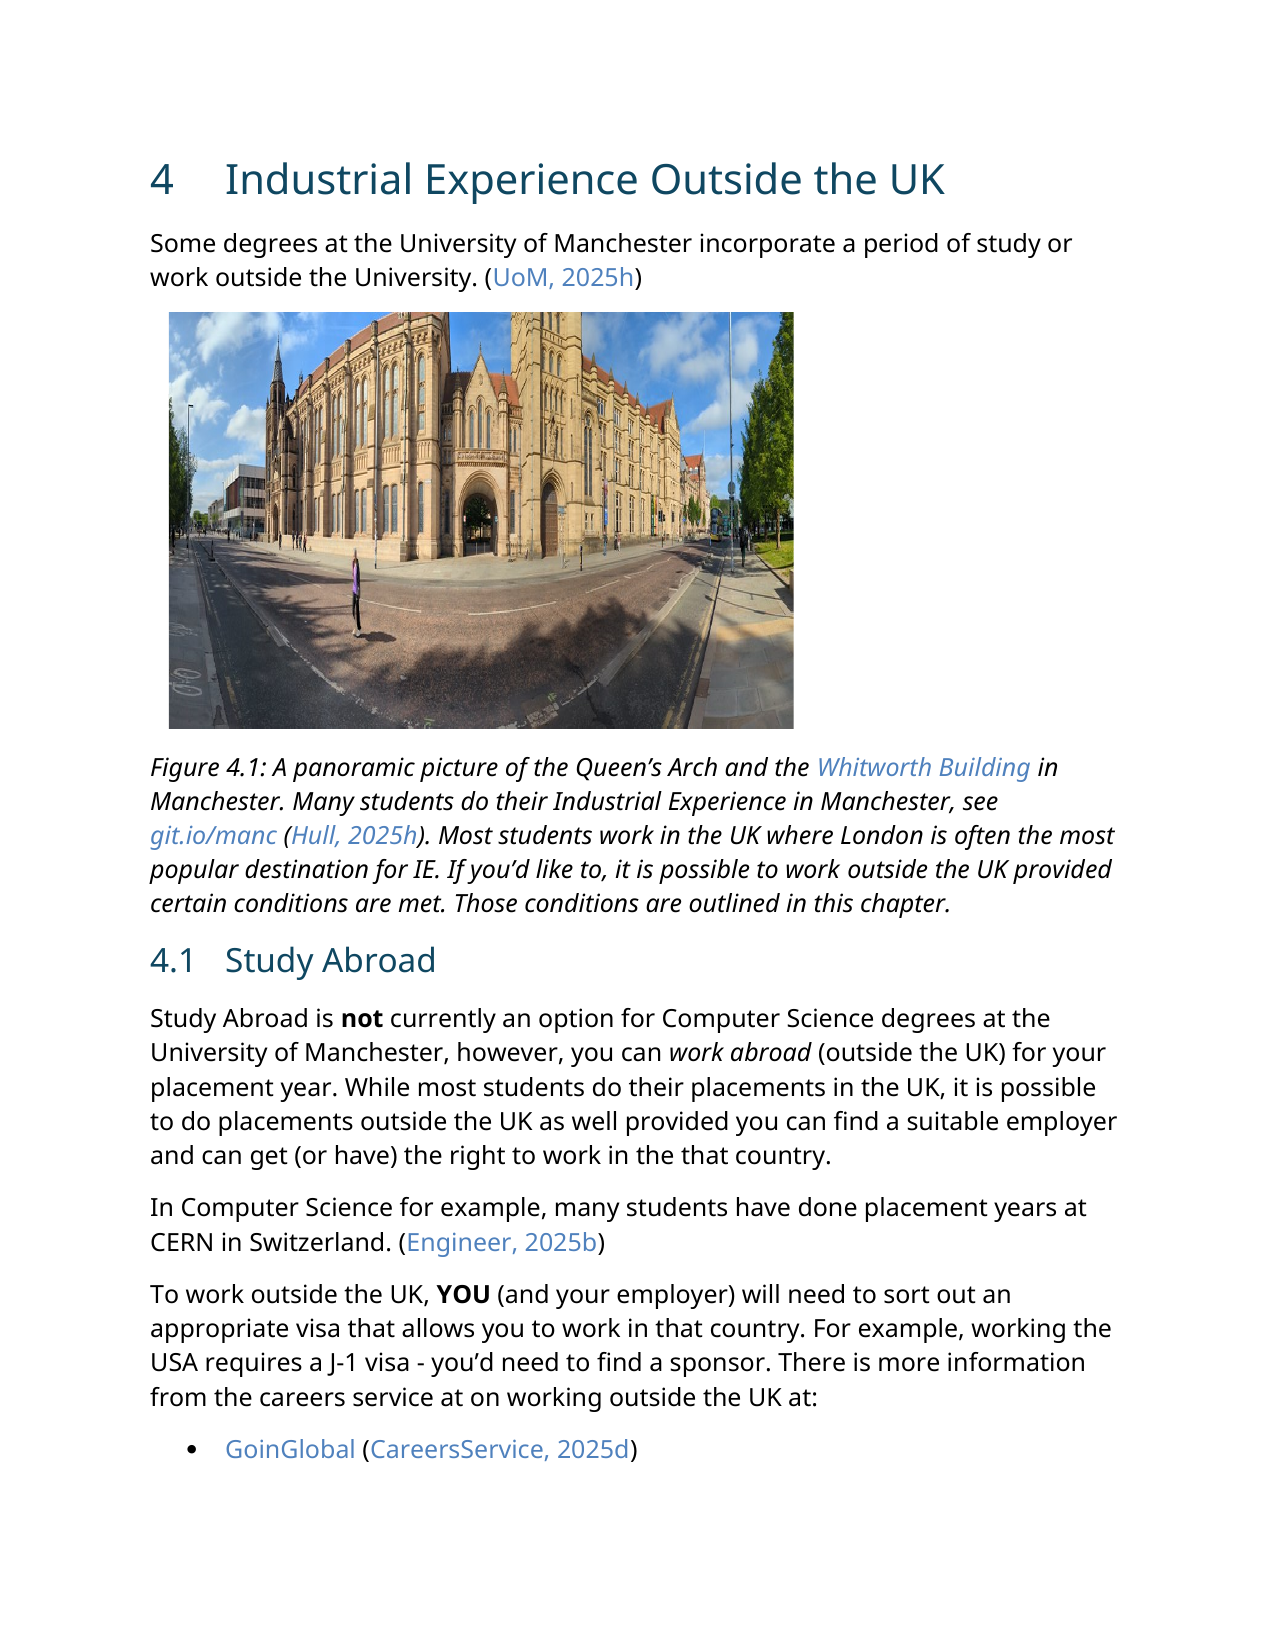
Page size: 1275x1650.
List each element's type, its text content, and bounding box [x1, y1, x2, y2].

text In Computer Science for example, many students have done placement years at CERN in Switzerland. (Engineer, 2025b) [150, 1190, 1125, 1258]
text To work outside the UK, YOU (and your employer) will need to sort out an appropriate visa that allows you to work in that country. For example, working the USA requires a J-1 visa - you’d need to find a sponsor. There is more information from the careers service at on working outside the UK at: [150, 1277, 1125, 1413]
picture [168, 312, 794, 729]
text Study Abroad is not currently an option for Computer Science degrees at the University of Manchester, however, you can work abroad (outside the UK) for your placement year. While most students do their placements in the UK, it is possible to do placements outside the UK as well provided you can find a suitable employer and can get (or have) the right to work in the that country. [150, 1001, 1125, 1171]
list GoinGlobal (CareersService, 2025d) [187, 1432, 1125, 1466]
subtitle 4 Industrial Experience Outside the UK [150, 150, 1125, 207]
text Figure 4.1: A panoramic picture of the Queen’s Arch and the Whitworth Building in Manchester. Many students do their Industrial Experience in Manchester, see git.io/manc (Hull, 2025h). Most students work in the UK where London is often the most popular destination for IE. If you’d like to, it is possible to work outside the UK provided certain conditions are met. Those conditions are outlined in this chapter. [150, 750, 1125, 920]
text Some degrees at the University of Manchester incorporate a period of study or work outside the University. (UoM, 2025h) [150, 226, 1125, 294]
subtitle 4.1 Study Abroad [150, 937, 1125, 982]
